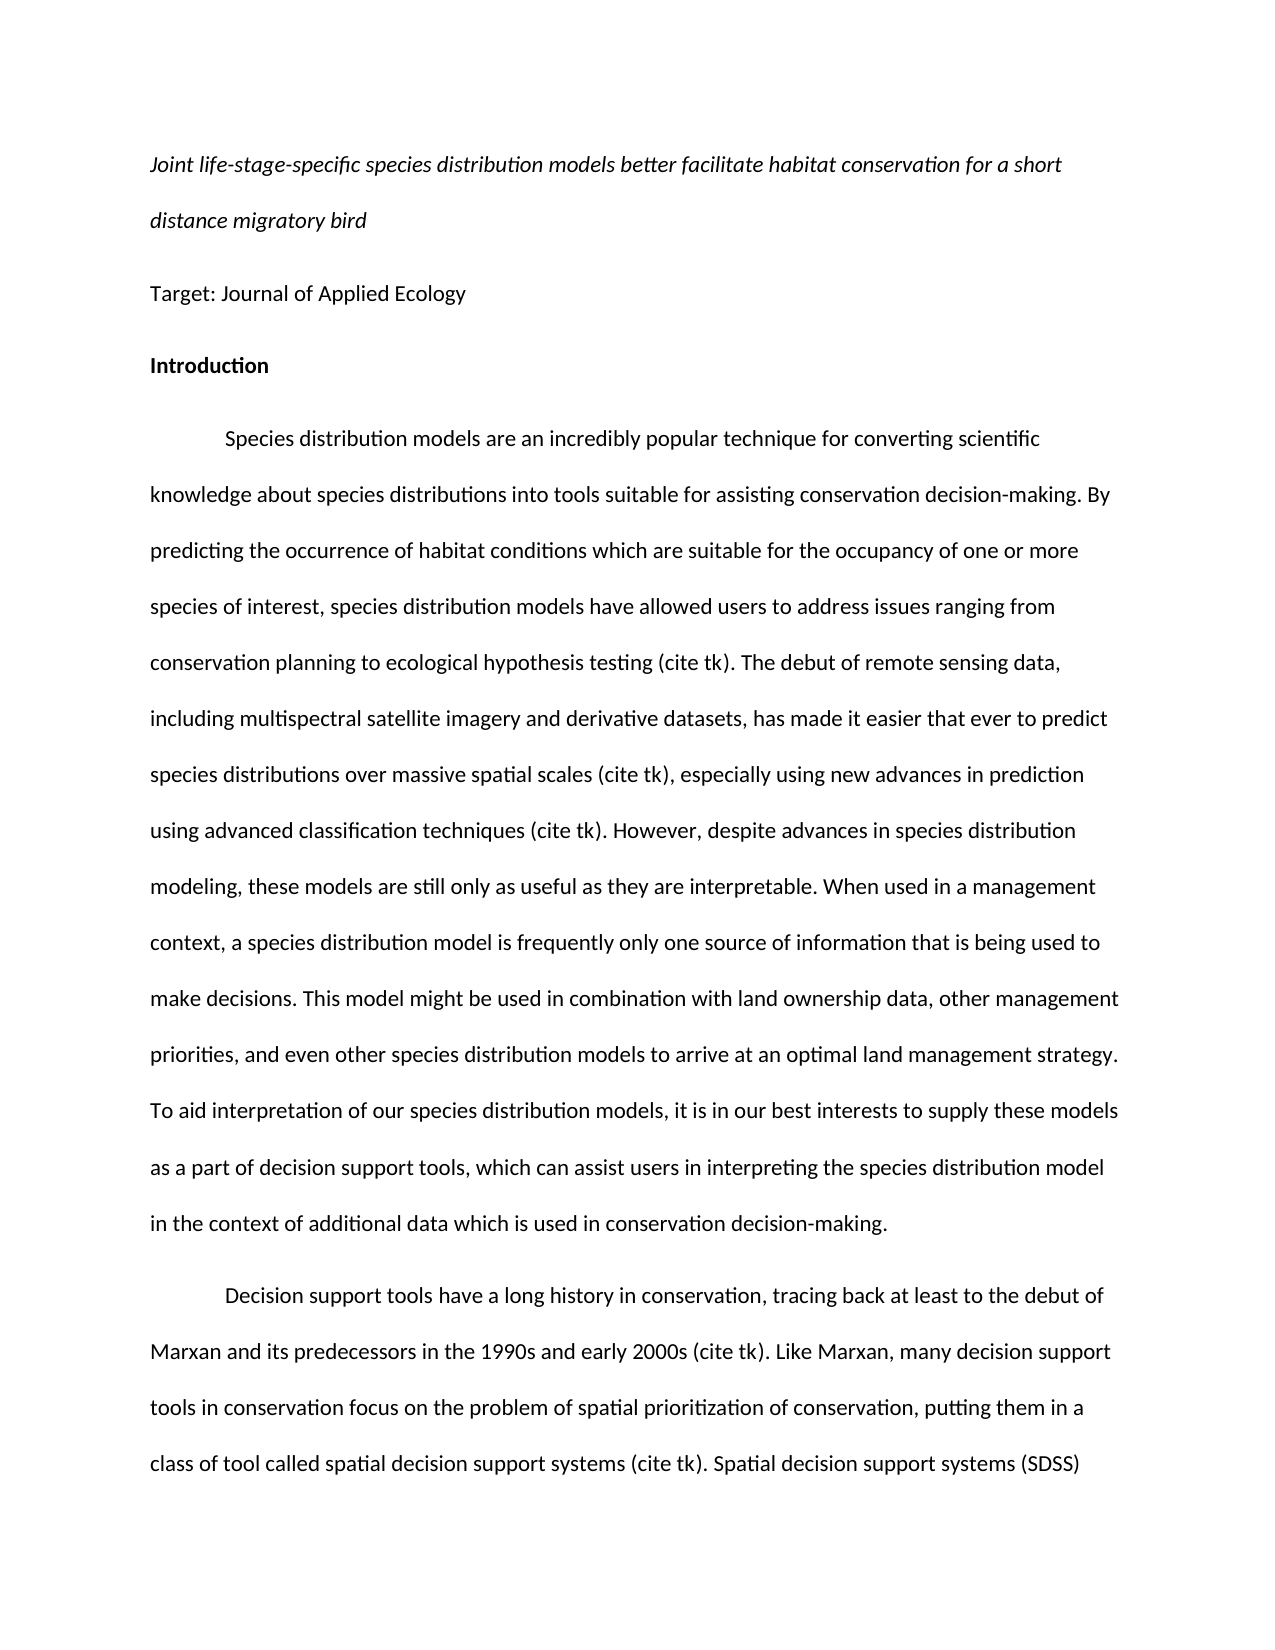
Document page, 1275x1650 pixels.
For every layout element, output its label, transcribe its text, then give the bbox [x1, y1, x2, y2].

text Species distribution models are an incredibly popular technique for converting scientific knowledge about species distributions into tools suitable for assisting conservation decision-making. By predicting the occurrence of habitat conditions which are suitable for the occupancy of one or more species of interest, species distribution models have allowed users to address issues ranging from conservation planning to ecological hypothesis testing (cite tk). The debut of remote sensing data, including multispectral satellite imagery and derivative datasets, has made it easier that ever to predict species distributions over massive spatial scales (cite tk), especially using new advances in prediction using advanced classification techniques (cite tk). However, despite advances in species distribution modeling, these models are still only as useful as they are interpretable. When used in a management context, a species distribution model is frequently only one source of information that is being used to make decisions. This model might be used in combination with land ownership data, other management priorities, and even other species distribution models to arrive at an optimal land management strategy. To aid interpretation of our species distribution models, it is in our best interests to supply these models as a part of decision support tools, which can assist users in interpreting the species distribution model in the context of additional data which is used in conservation decision-making. [150, 424, 1125, 1237]
text Target: Journal of Applied Ecology [150, 279, 1125, 307]
text Introduction [150, 351, 1125, 379]
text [150, 1281, 1125, 1478]
text Joint life-stage-specific species distribution models better facilitate habitat conservation for a short distance migratory bird [150, 150, 1125, 234]
